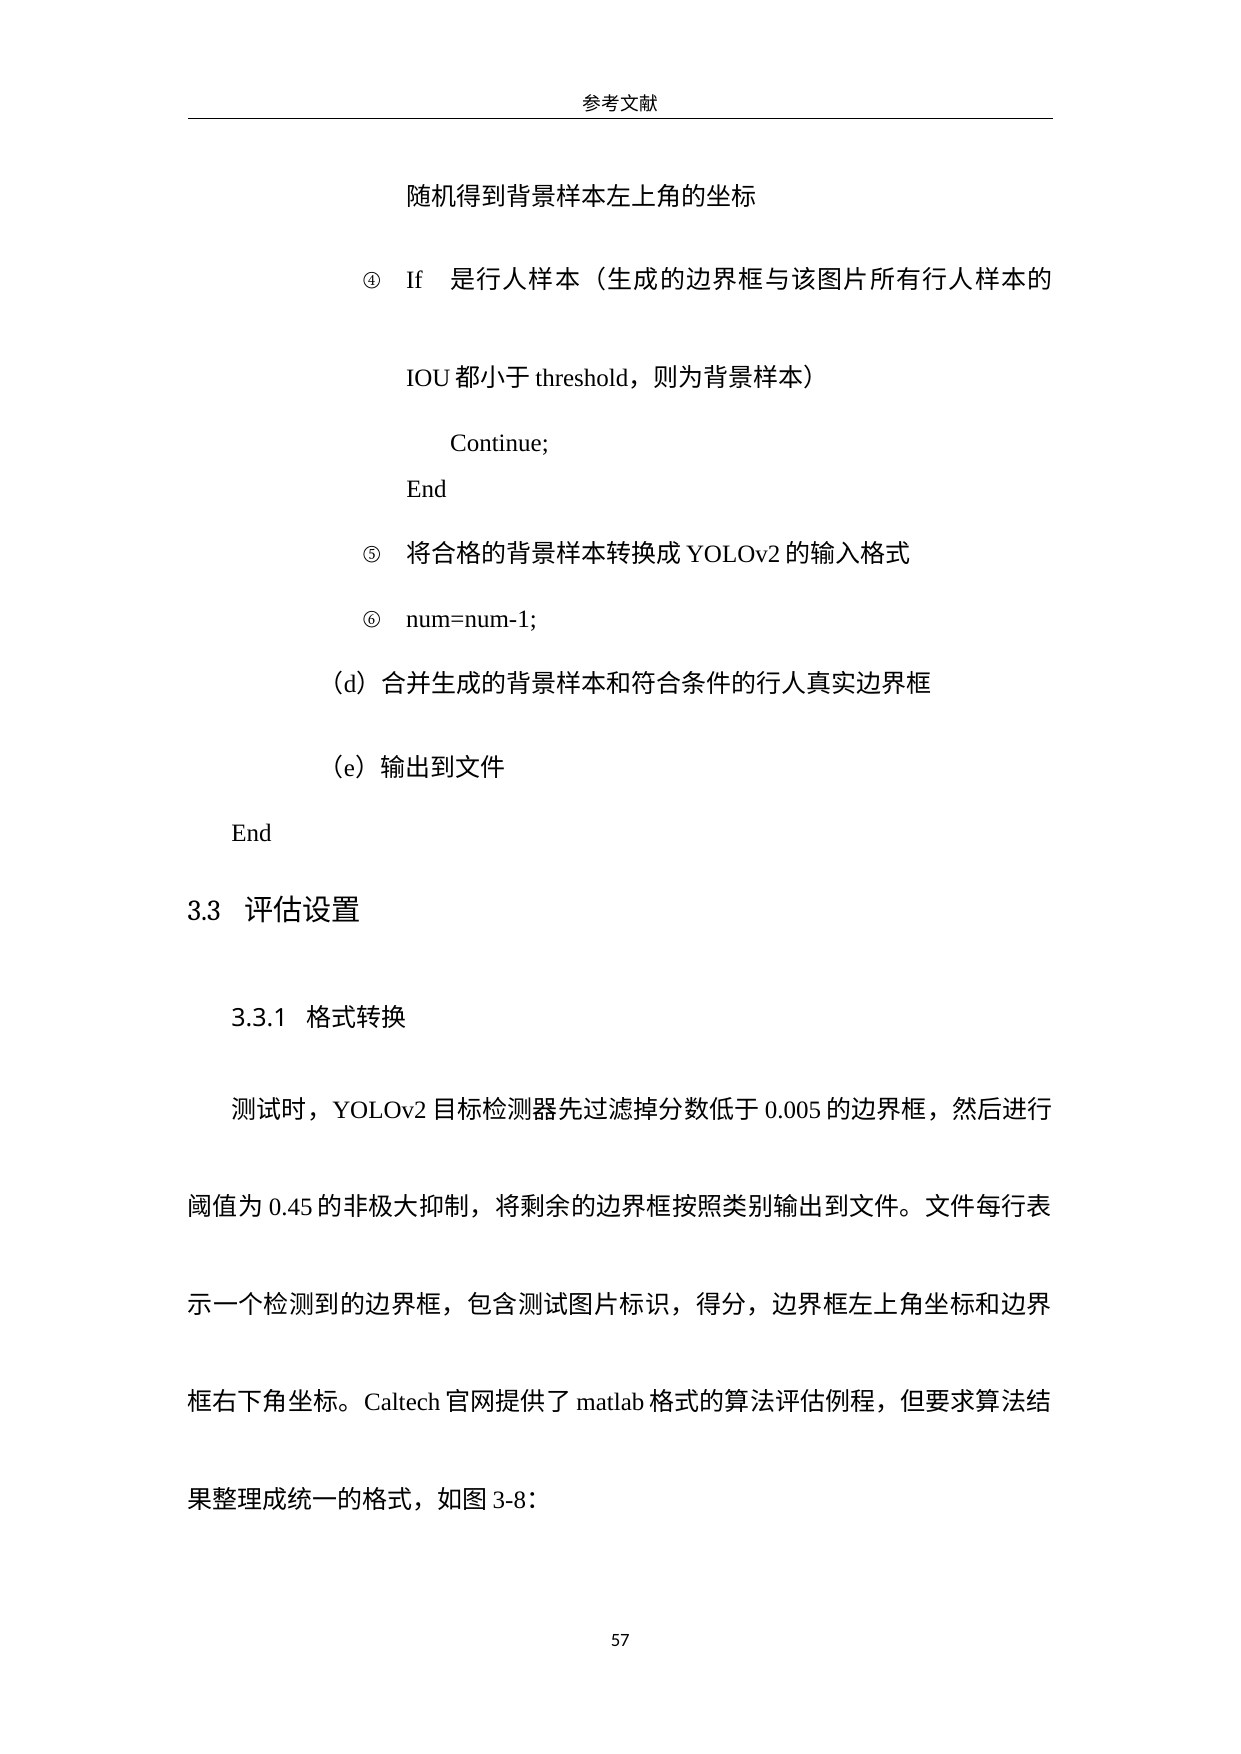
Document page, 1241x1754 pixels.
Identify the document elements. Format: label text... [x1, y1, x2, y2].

text End [306, 473, 1053, 505]
list num=num-1; [362, 603, 1053, 635]
list 评估设置 [187, 875, 1053, 940]
text 测试时，YOLOv2目标检测器先过滤掉分数低于0.005的边界框，然后进行阈值为0.45的非极大抑制，将剩余的边界框按照类别输出到文件。文件每行表示一个检测到的边界框，包含测试图片标识，得分，边界框左上角坐标和边界框右下角坐标。Caltech官网提供了matlab格式的算法评估例程，但要求算法结果整理成统一的格式，如图3-8： [187, 1075, 1053, 1530]
text （e）输出到文件 [187, 733, 1053, 798]
text End [187, 816, 1053, 848]
list 将合格的背景样本转换成YOLOv2的输入格式 [362, 519, 1053, 584]
text （d）合并生成的背景样本和符合条件的行人真实边界框 [187, 649, 1053, 714]
list If 是行人样本（生成的边界框与该图片所有行人样本的IOU都小于threshold，则为背景样本） [362, 245, 1053, 408]
text Continue; [306, 426, 1053, 458]
list 格式转换 [231, 983, 1053, 1048]
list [362, 162, 1053, 227]
